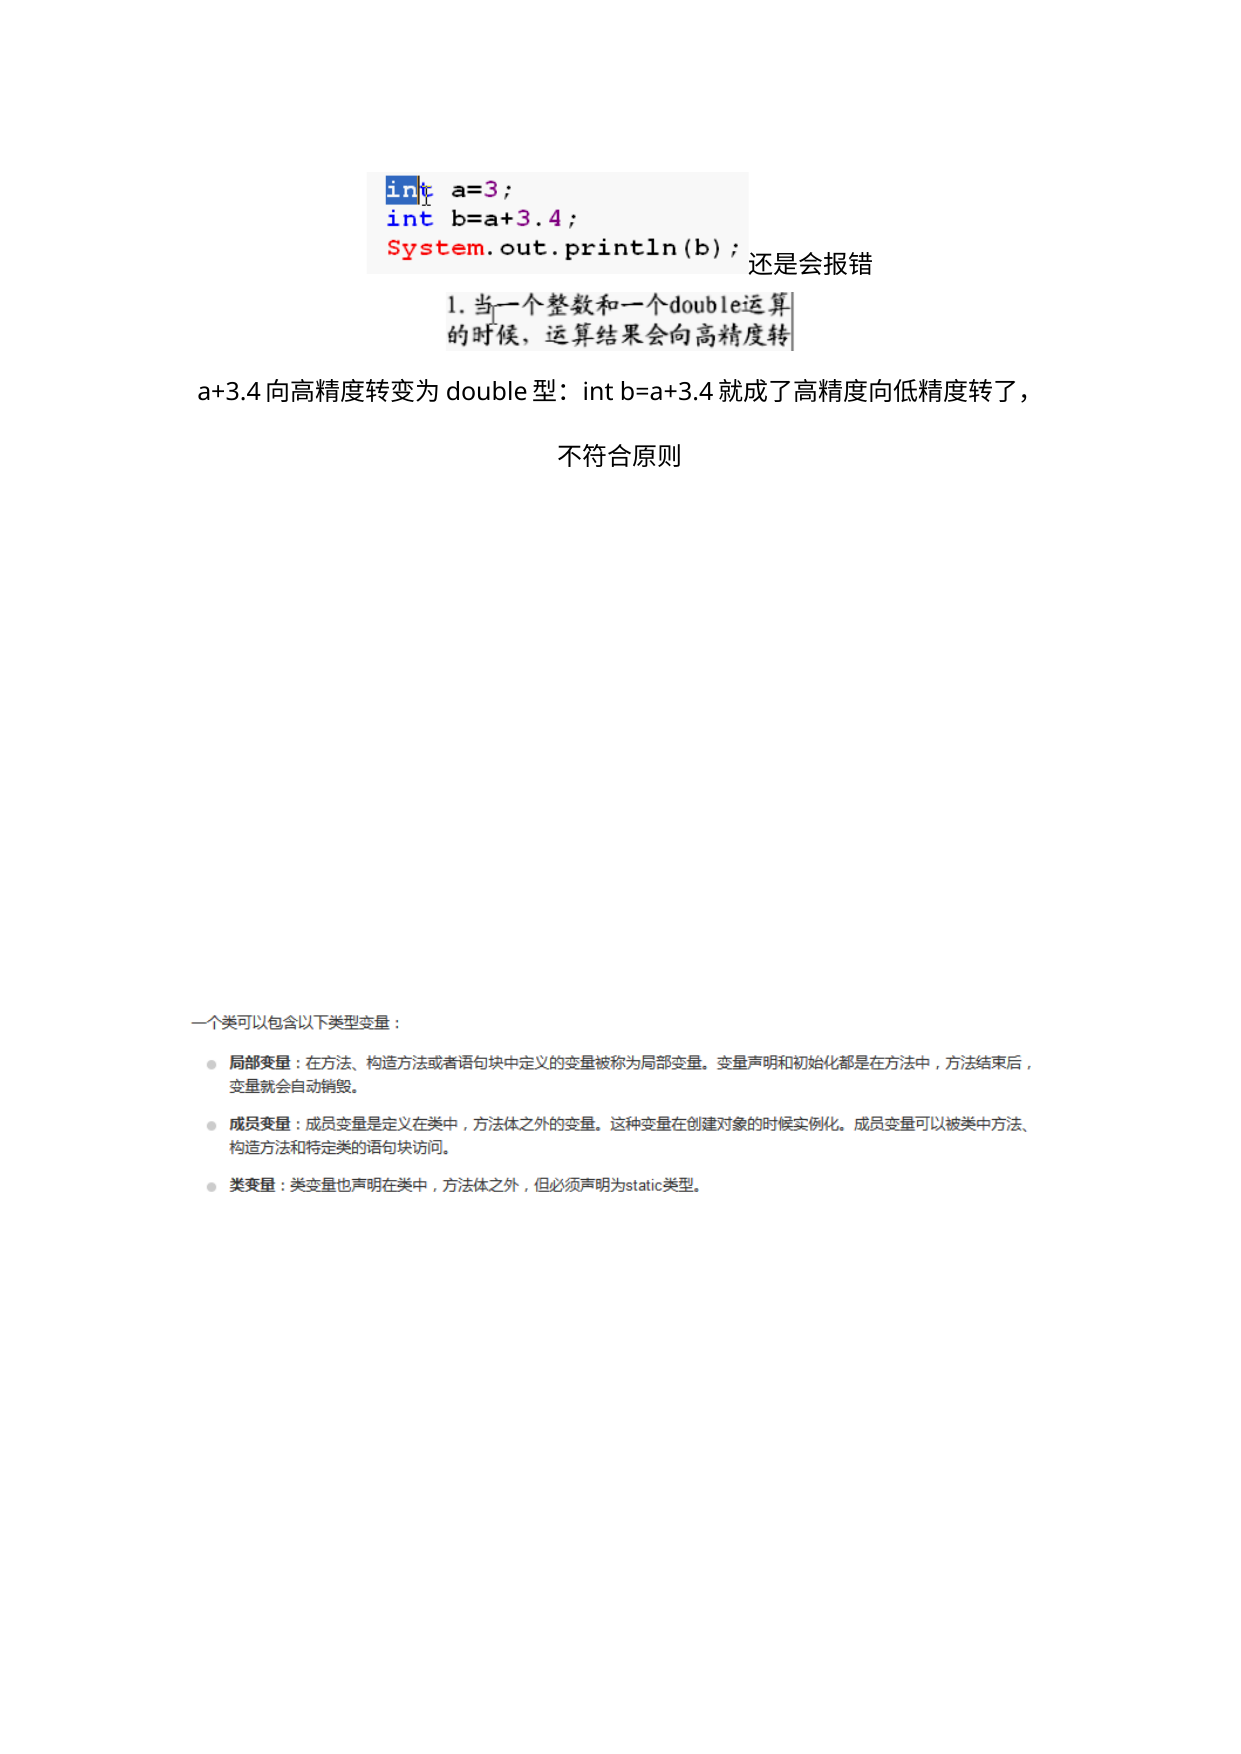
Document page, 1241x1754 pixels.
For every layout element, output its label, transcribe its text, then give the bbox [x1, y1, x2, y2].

picture [187, 1007, 1053, 1219]
picture [445, 292, 795, 351]
picture [366, 172, 749, 274]
text a+3.4向高精度转变为double型：int b=a+3.4就成了高精度向低精度转了，不符合原则 [187, 357, 1053, 487]
